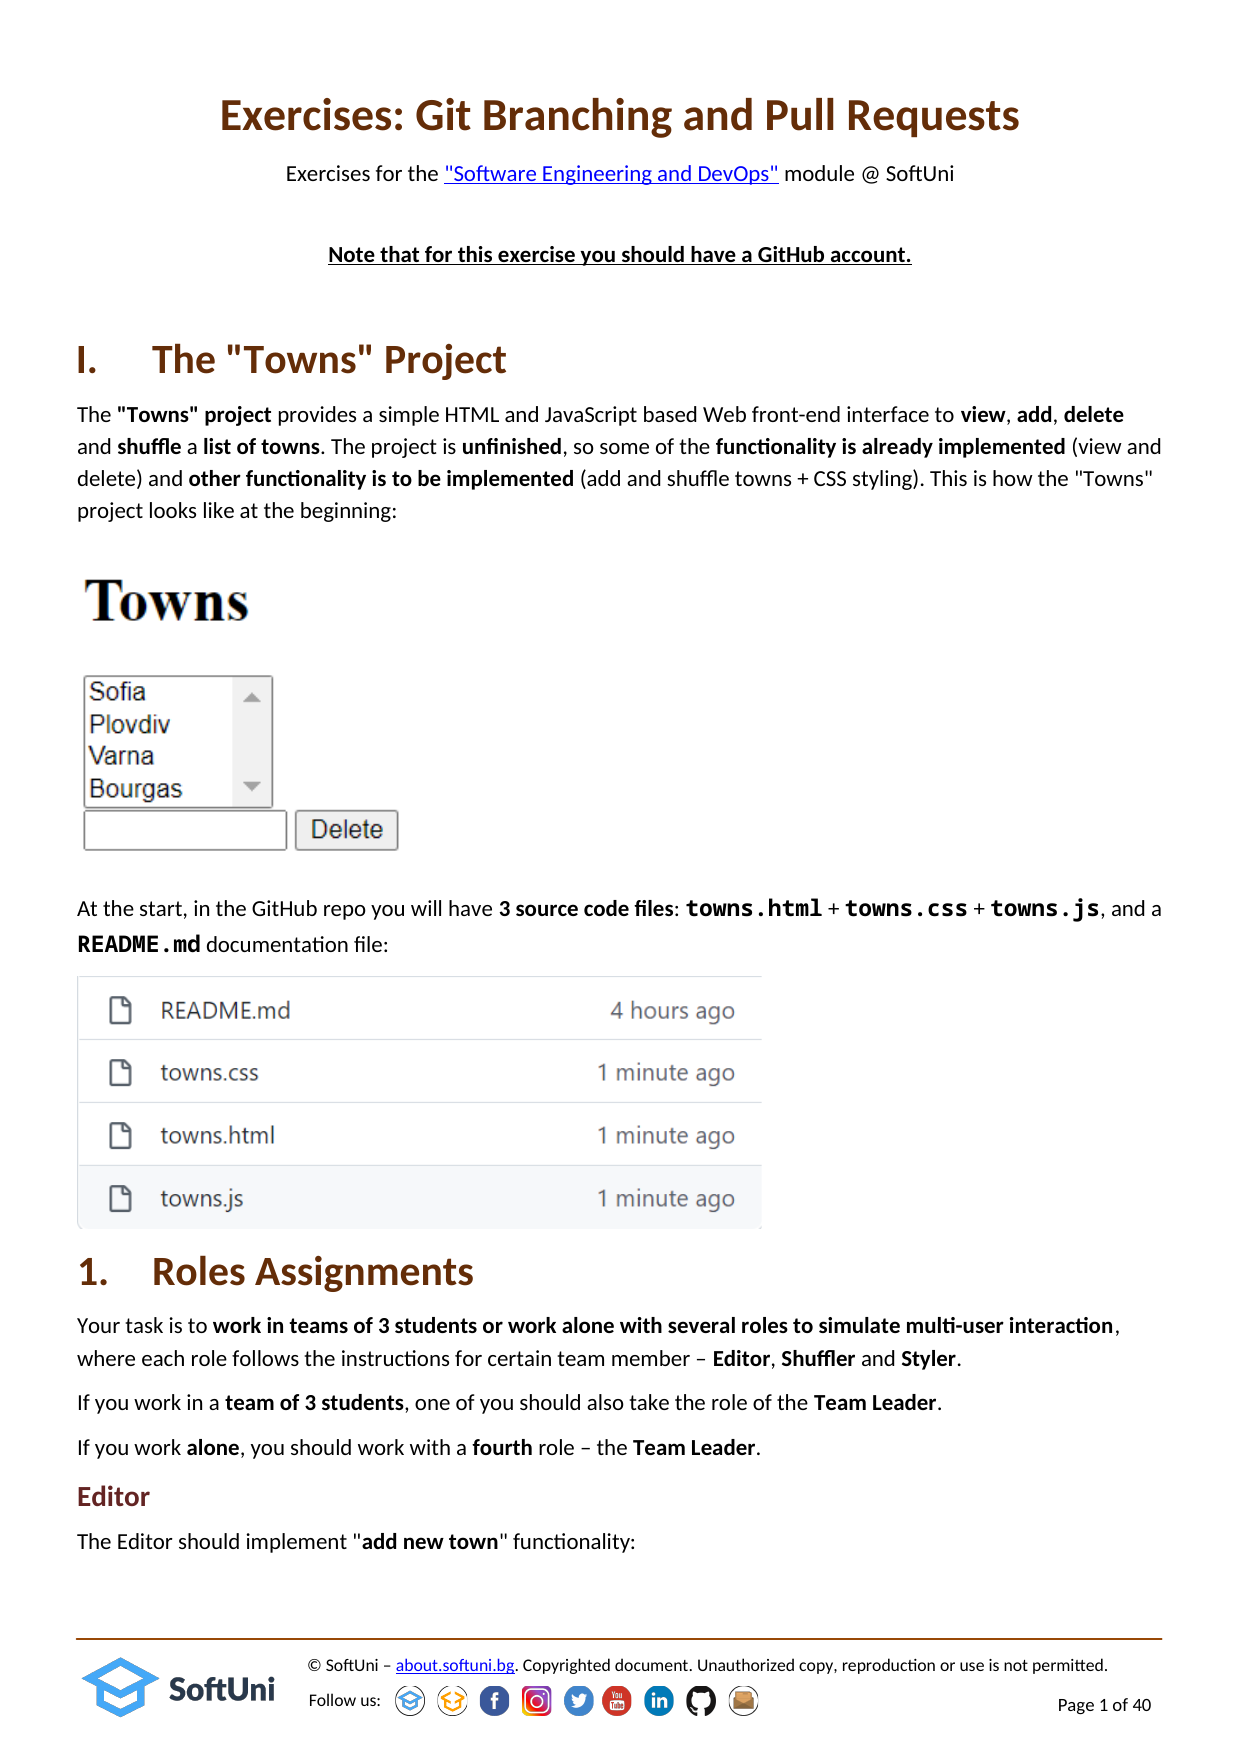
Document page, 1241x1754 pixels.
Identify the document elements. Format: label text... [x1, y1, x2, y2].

subtitle Roles Assignments [77, 1245, 1163, 1296]
picture [686, 1686, 716, 1716]
text If you work alone, you should work with a fourth role – the Team Leader. [77, 1433, 1163, 1461]
subtitle The "Towns" Project [76, 333, 1163, 384]
picture [602, 1686, 632, 1716]
text At the start, in the GitHub repo you will have 3 source code files: towns.html + towns.css + towns.js, and a README.md documentation file: [77, 892, 1163, 959]
picture [665, 1707, 674, 1716]
picture [644, 1686, 651, 1694]
picture [479, 1686, 510, 1716]
picture [76, 976, 762, 1229]
text Note that for this exercise you should have a GitHub account. [77, 240, 1163, 268]
text If you work in a team of 3 students, one of you should also take the role of the Team Leader. [77, 1388, 1163, 1416]
text Your task is to work in teams of 3 students or work alone with several roles to simulate multi-user interaction, where each role follows the instructions for certain team member – Editor, Shuffler and Styler. [77, 1312, 1163, 1372]
picture [667, 1686, 674, 1694]
text The Editor should implement "add new town" functionality: [77, 1527, 1163, 1555]
picture [76, 541, 441, 876]
subtitle Editor [77, 1478, 1163, 1513]
picture [658, 1698, 667, 1707]
subtitle Exercises: Git Branching and Pull Requests [77, 86, 1163, 142]
picture [395, 1686, 425, 1716]
text The "Towns" project provides a simple HTML and JavaScript based Web front-end interface to view, add, delete and shuffle a list of towns. The project is unfinished, so some of the functionality is already implemented (view and delete) and other functionality is to be implemented (add and shuffle towns + CSS styling). This is how the "Towns" project looks like at the beginning: [77, 400, 1163, 524]
picture [522, 1686, 552, 1716]
picture [728, 1686, 759, 1716]
picture [437, 1686, 468, 1716]
text Exercises for the "Software Engineering and DevOps" module @ SoftUni [77, 159, 1163, 187]
picture [75, 1651, 281, 1723]
picture [644, 1707, 653, 1716]
picture [564, 1686, 594, 1716]
